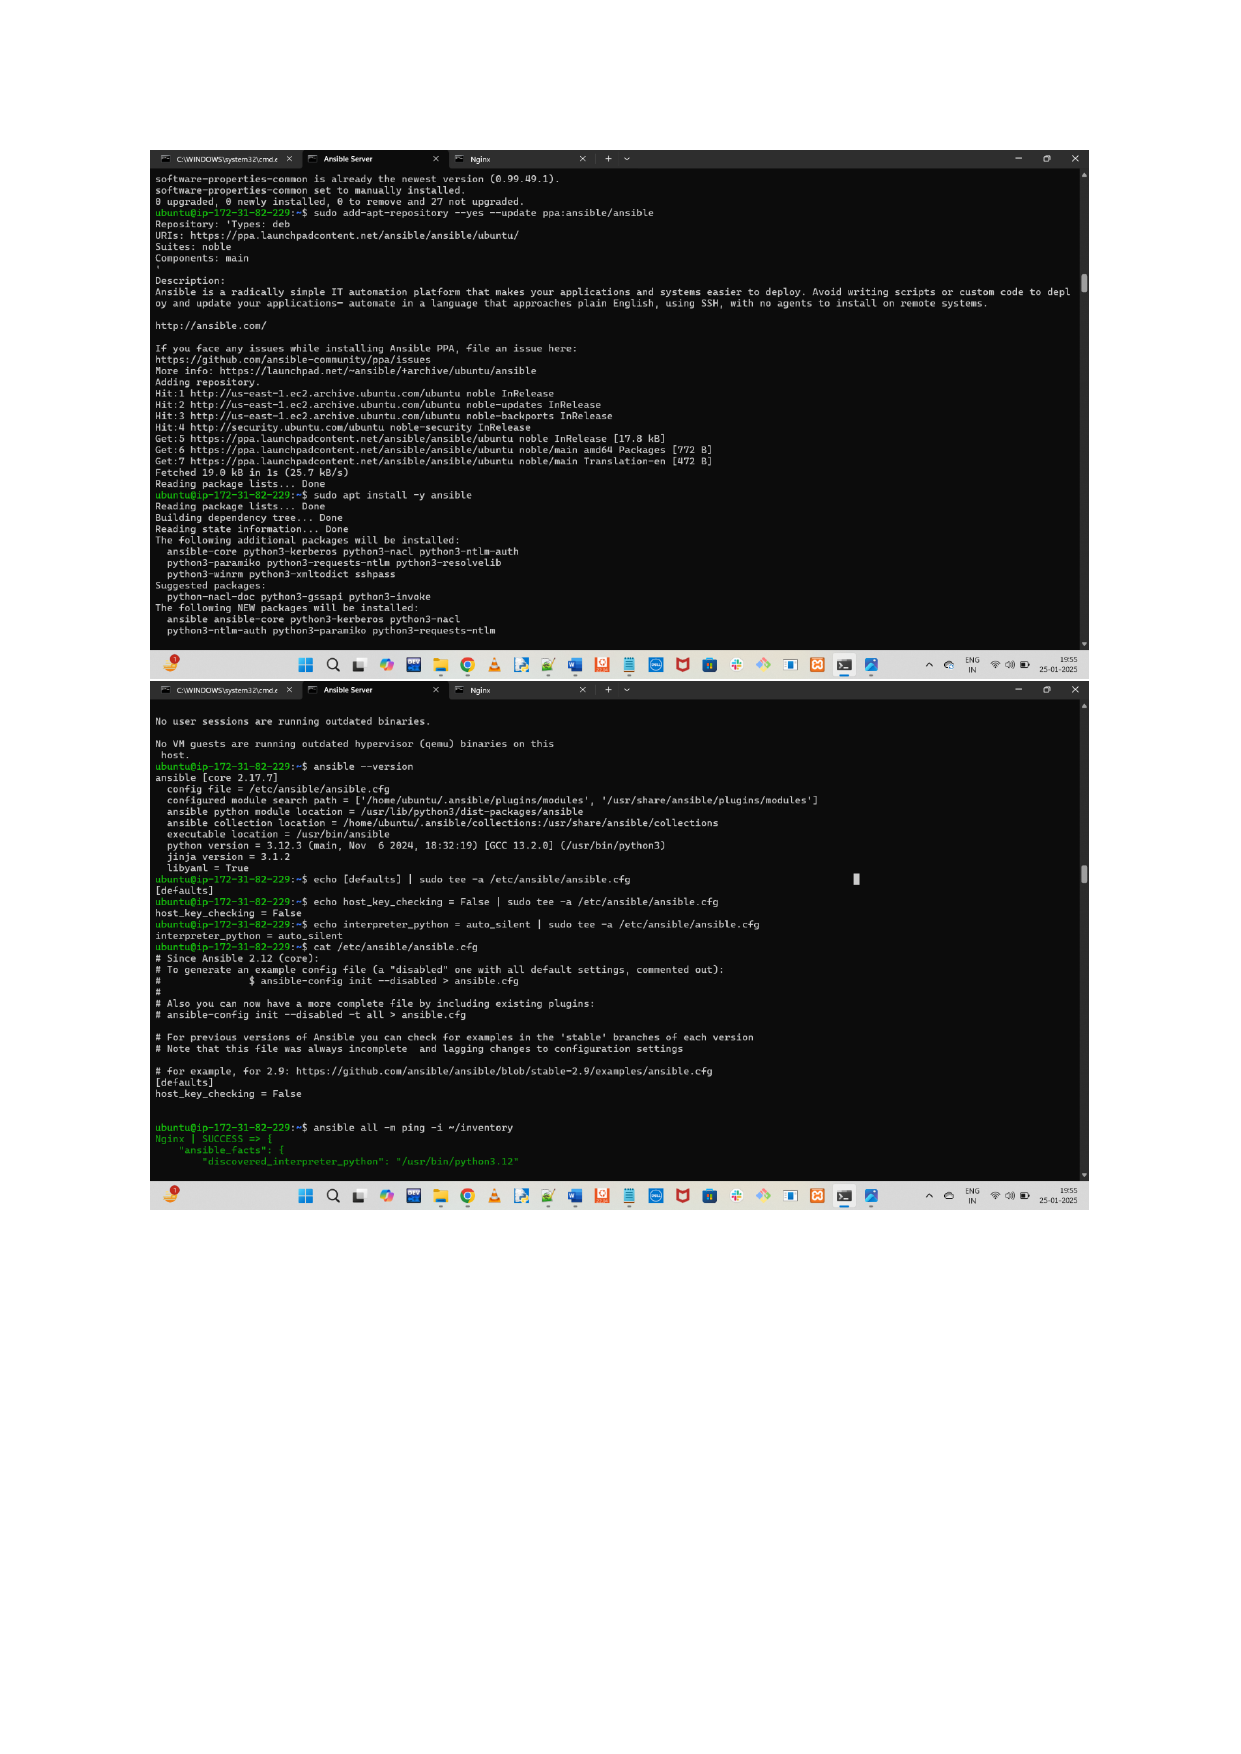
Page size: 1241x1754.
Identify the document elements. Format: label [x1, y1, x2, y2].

picture [150, 681, 1089, 1210]
picture [150, 150, 1089, 679]
